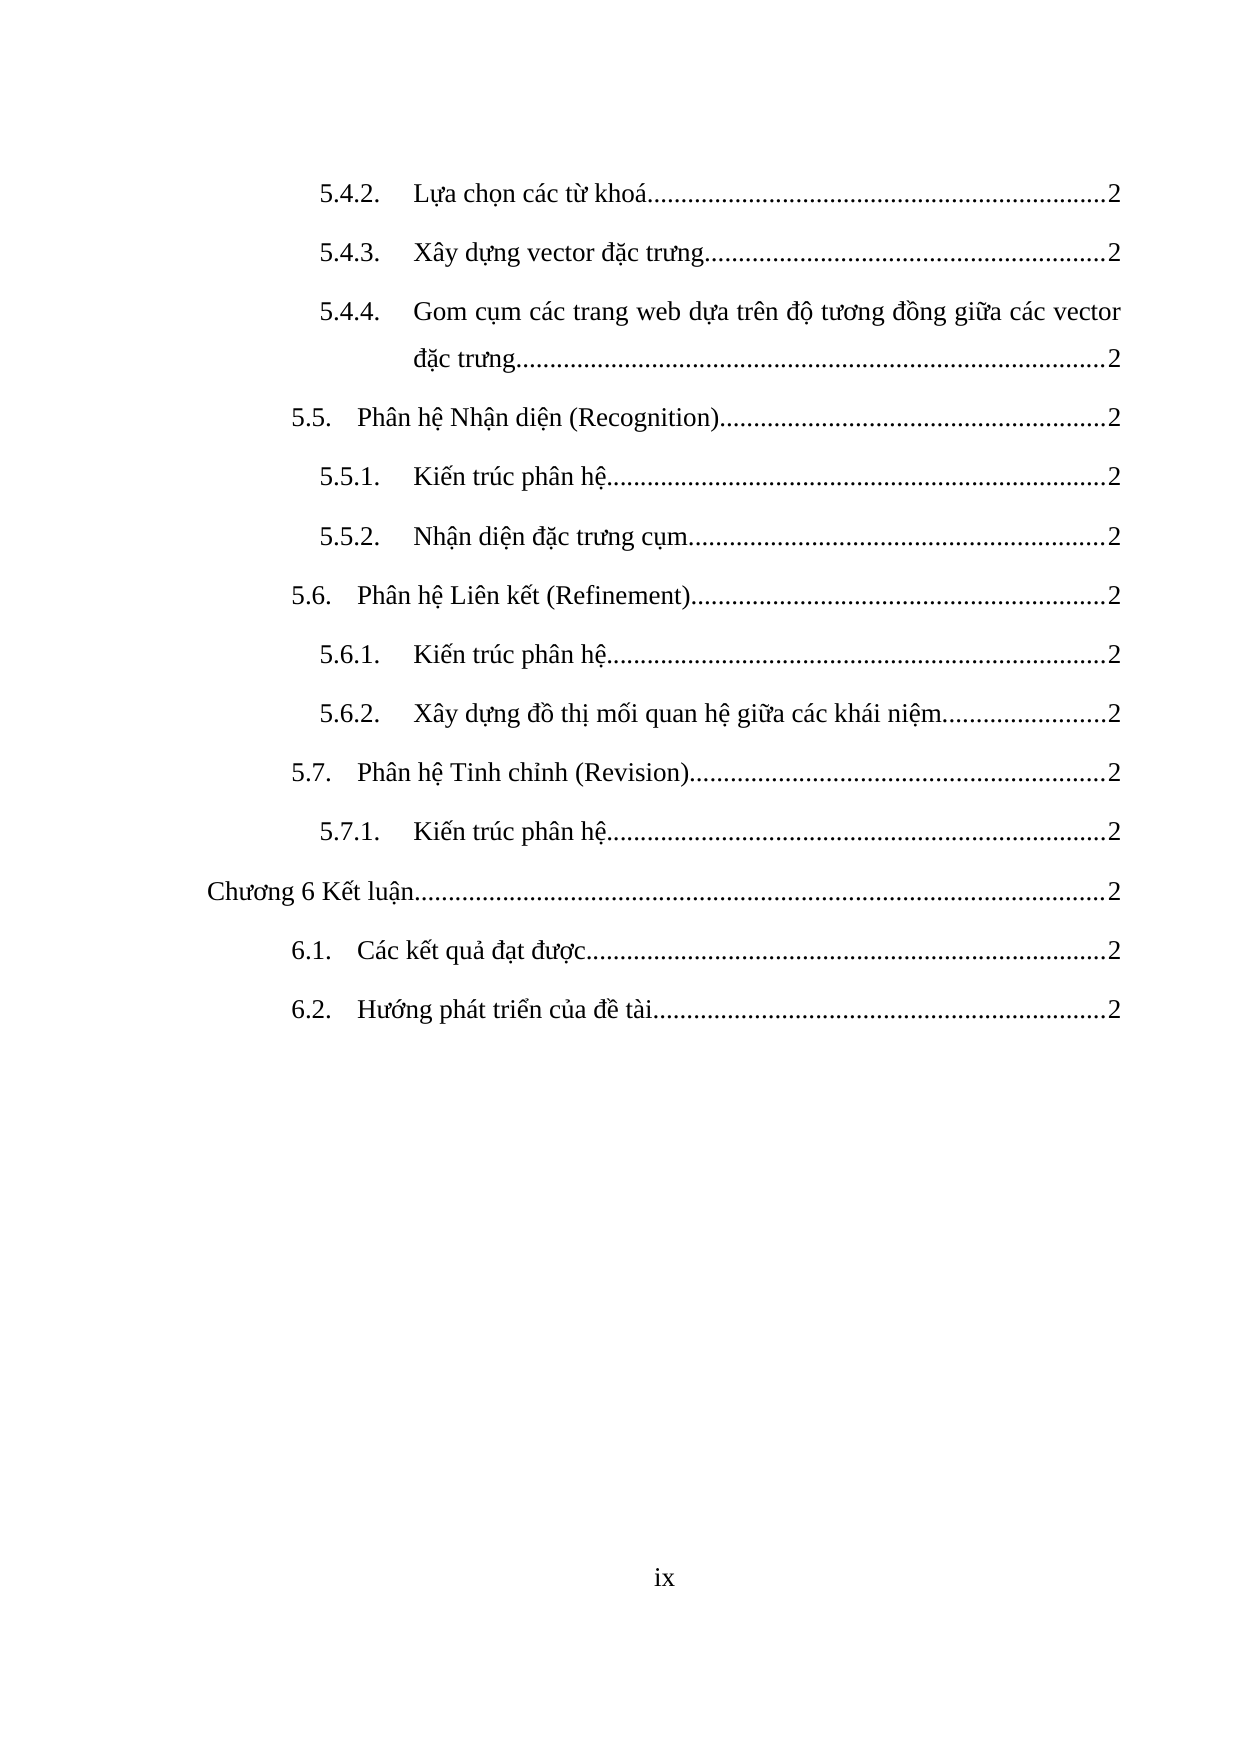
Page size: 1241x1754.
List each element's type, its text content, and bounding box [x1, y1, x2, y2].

text 5.4.4. Gom cụm các trang web dựa trên độ tương đồng giữa các vector đặc trưng 2 [319, 296, 1122, 373]
text 5.4.2. Lựa chọn các từ khoá 2 [319, 177, 1122, 208]
text 6.1. Các kết quả đạt được 2 [235, 934, 1122, 965]
text 5.7. Phân hệ Tinh chỉnh (Revision) 2 [235, 756, 1122, 787]
text 5.4.3. Xây dựng vector đặc trưng 2 [319, 236, 1122, 267]
text 5.6. Phân hệ Liên kết (Refinement) 2 [235, 579, 1122, 610]
text 5.7.1. Kiến trúc phân hệ 2 [319, 816, 1122, 847]
text 5.5.1. Kiến trúc phân hệ 2 [319, 461, 1122, 492]
text Chương 6 Kết luận 2 [207, 875, 1122, 906]
text 5.5. Phân hệ Nhận diện (Recognition) 2 [235, 401, 1122, 432]
text 6.2. Hướng phát triển của đề tài 2 [235, 993, 1122, 1024]
text 5.6.1. Kiến trúc phân hệ 2 [319, 638, 1122, 669]
text 5.5.2. Nhận diện đặc trưng cụm 2 [319, 520, 1122, 551]
text 5.6.2. Xây dựng đồ thị mối quan hệ giữa các khái niệm 2 [319, 697, 1122, 728]
